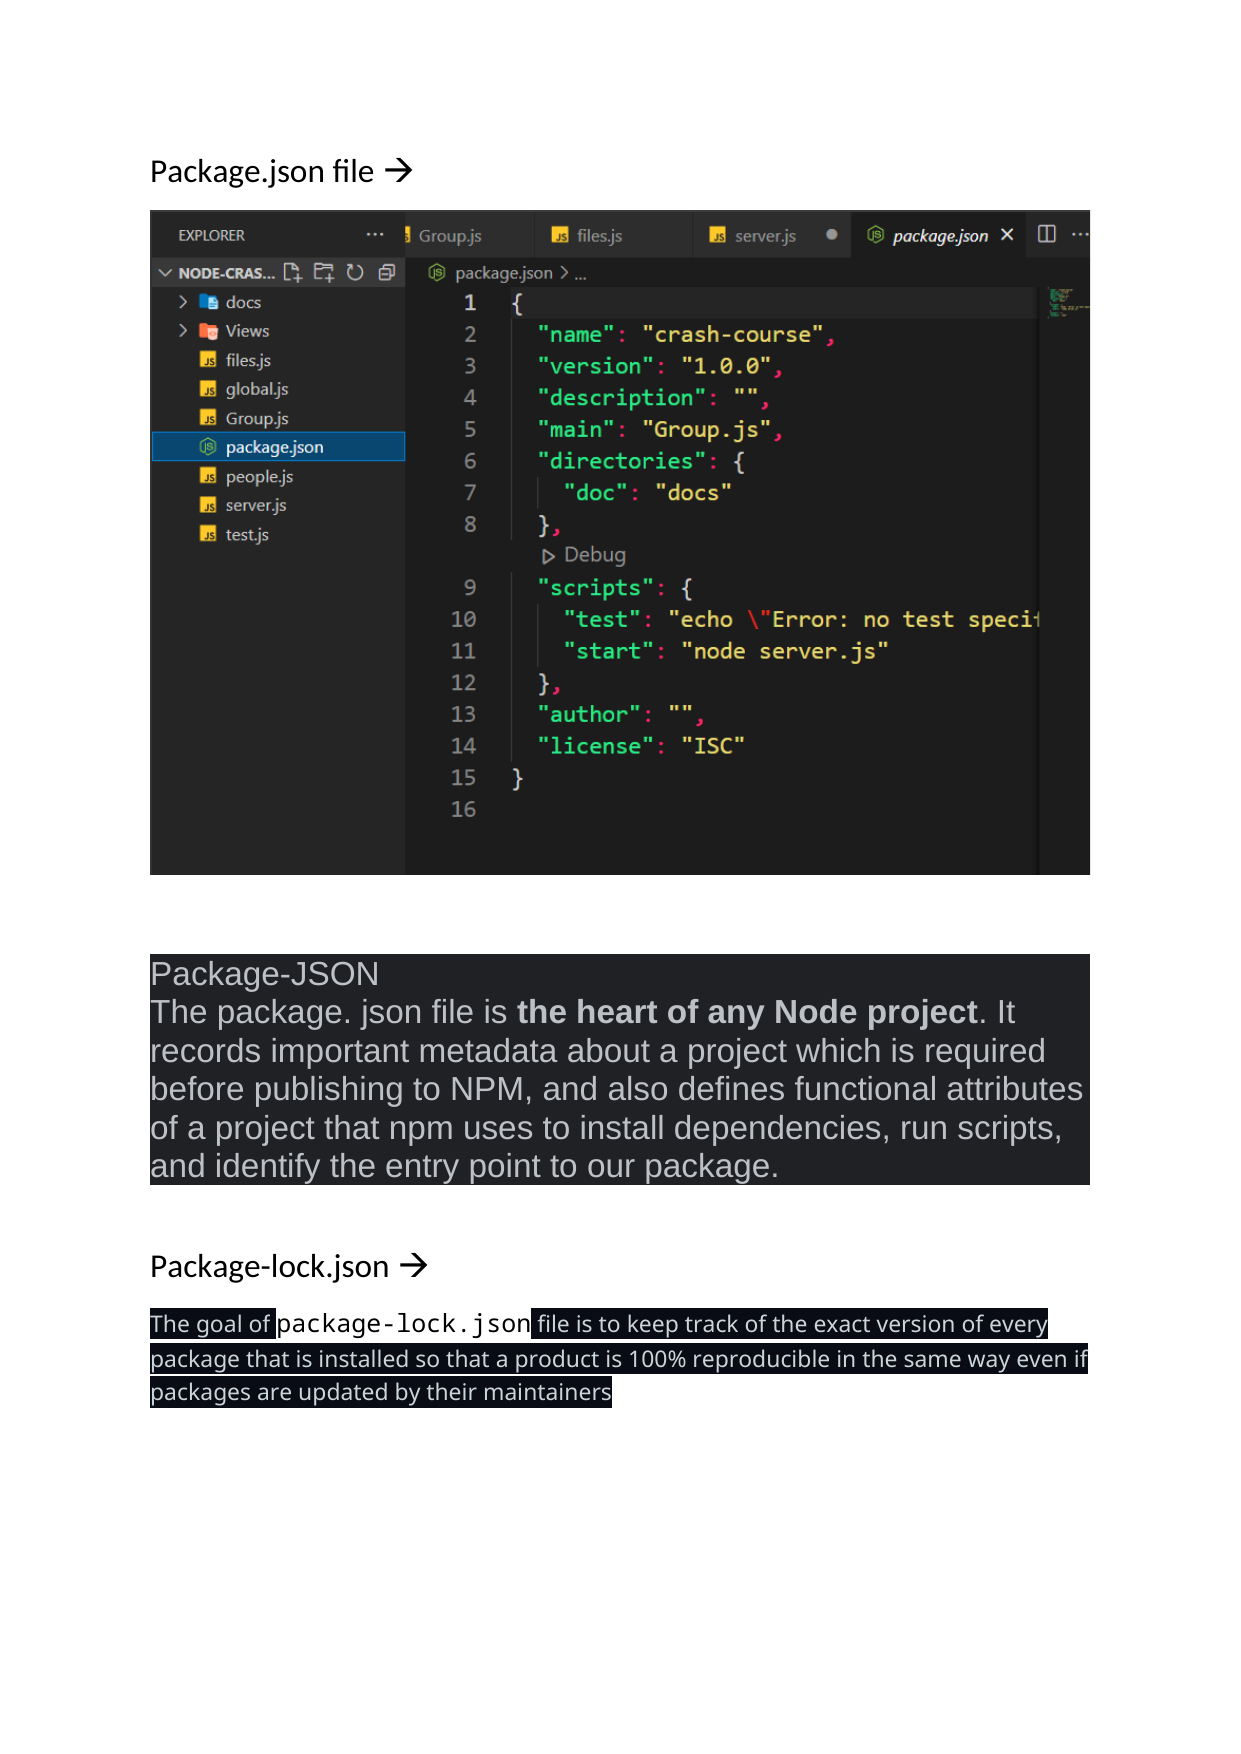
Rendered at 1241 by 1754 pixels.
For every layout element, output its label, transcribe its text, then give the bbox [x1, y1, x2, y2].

text The package. json file is the heart of any Node project. It records important metadata about a project which is required before publishing to NPM, and also defines functional attributes of a project that npm uses to install dependencies, run scripts, and identify the entry point to our package. [150, 993, 1090, 1185]
text Package-JSON [150, 954, 1090, 993]
text Package.json file [150, 150, 1090, 191]
picture [150, 210, 1091, 875]
text Package-lock.json [150, 1245, 1090, 1286]
text The goal of package-lock.json file is to keep track of the exact version of every package that is installed so that a product is 100% reproducible in the same way even if packages are updated by their maintainers [150, 1306, 1090, 1408]
